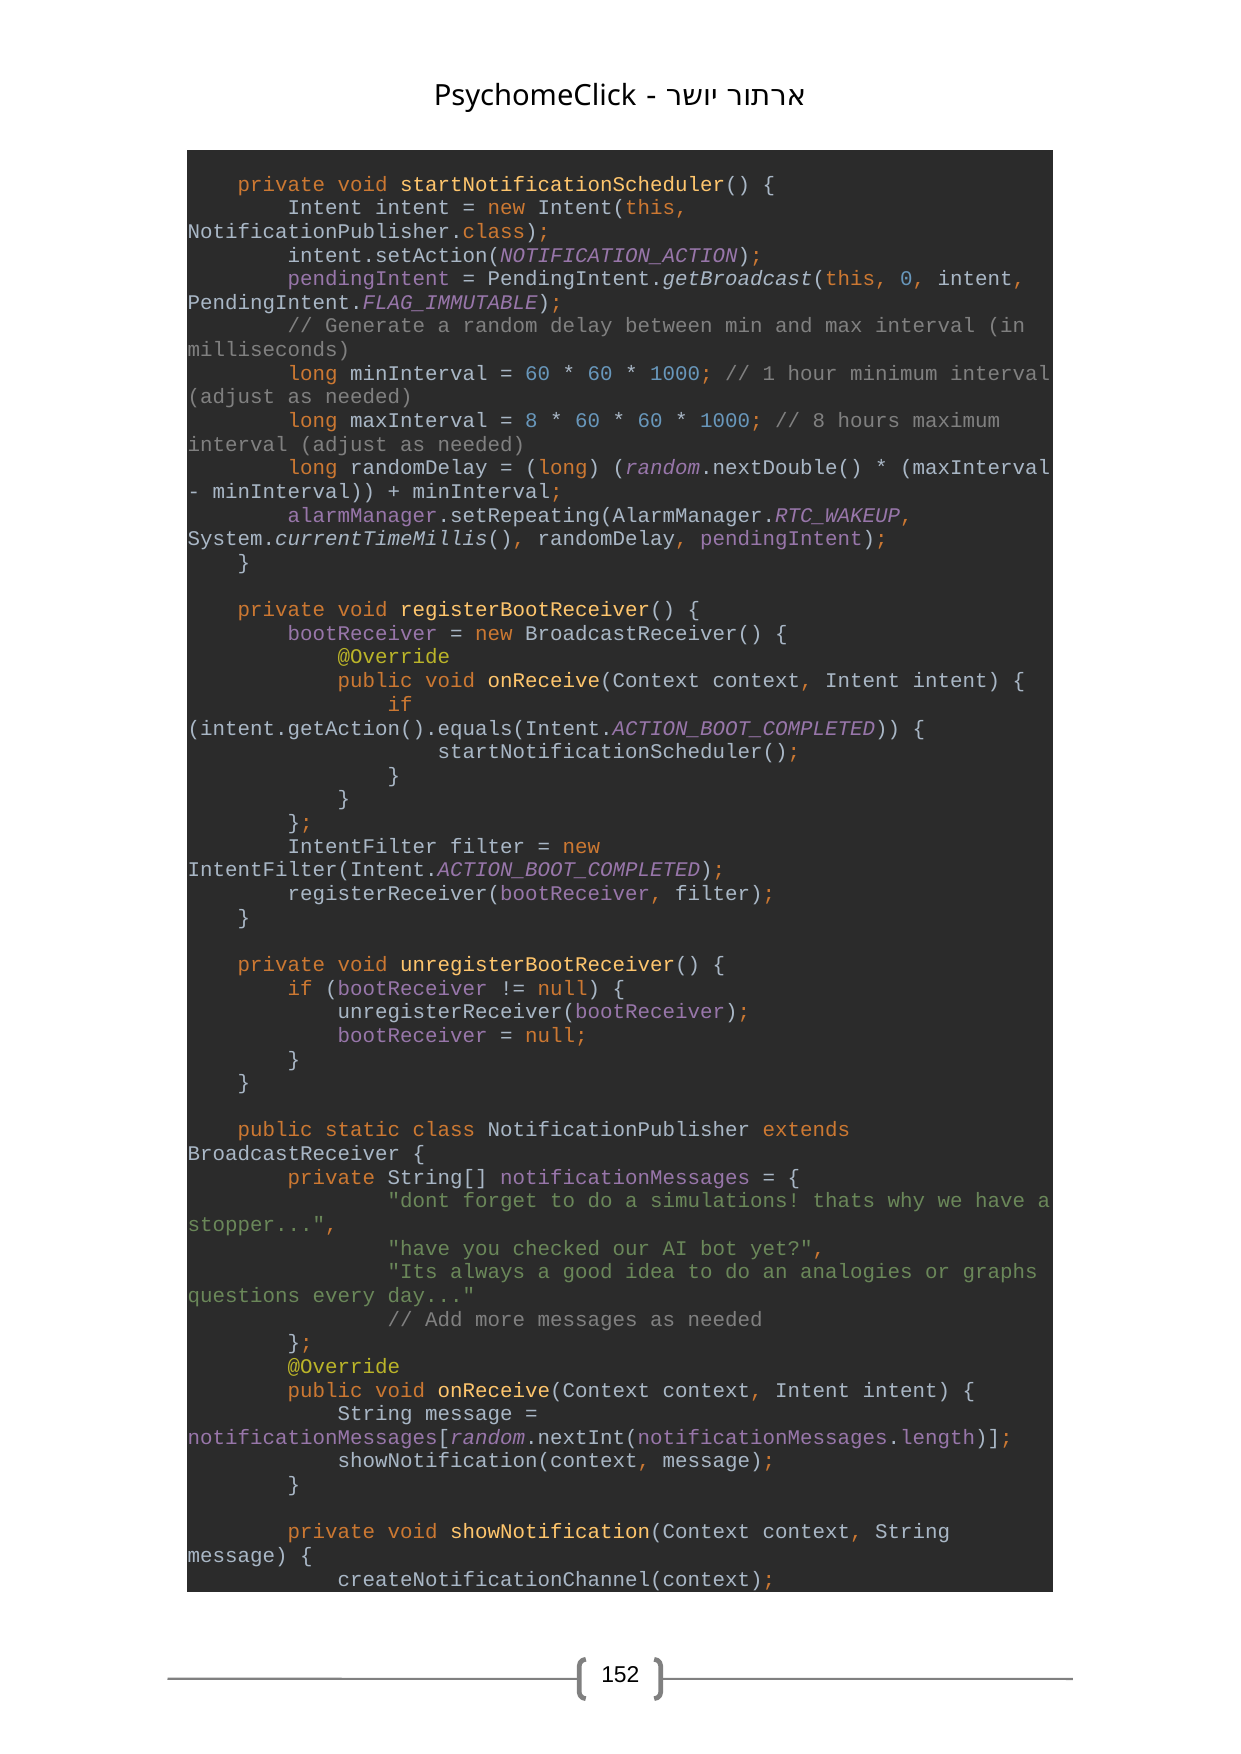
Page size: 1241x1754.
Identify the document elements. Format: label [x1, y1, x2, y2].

text [187, 150, 1053, 1592]
